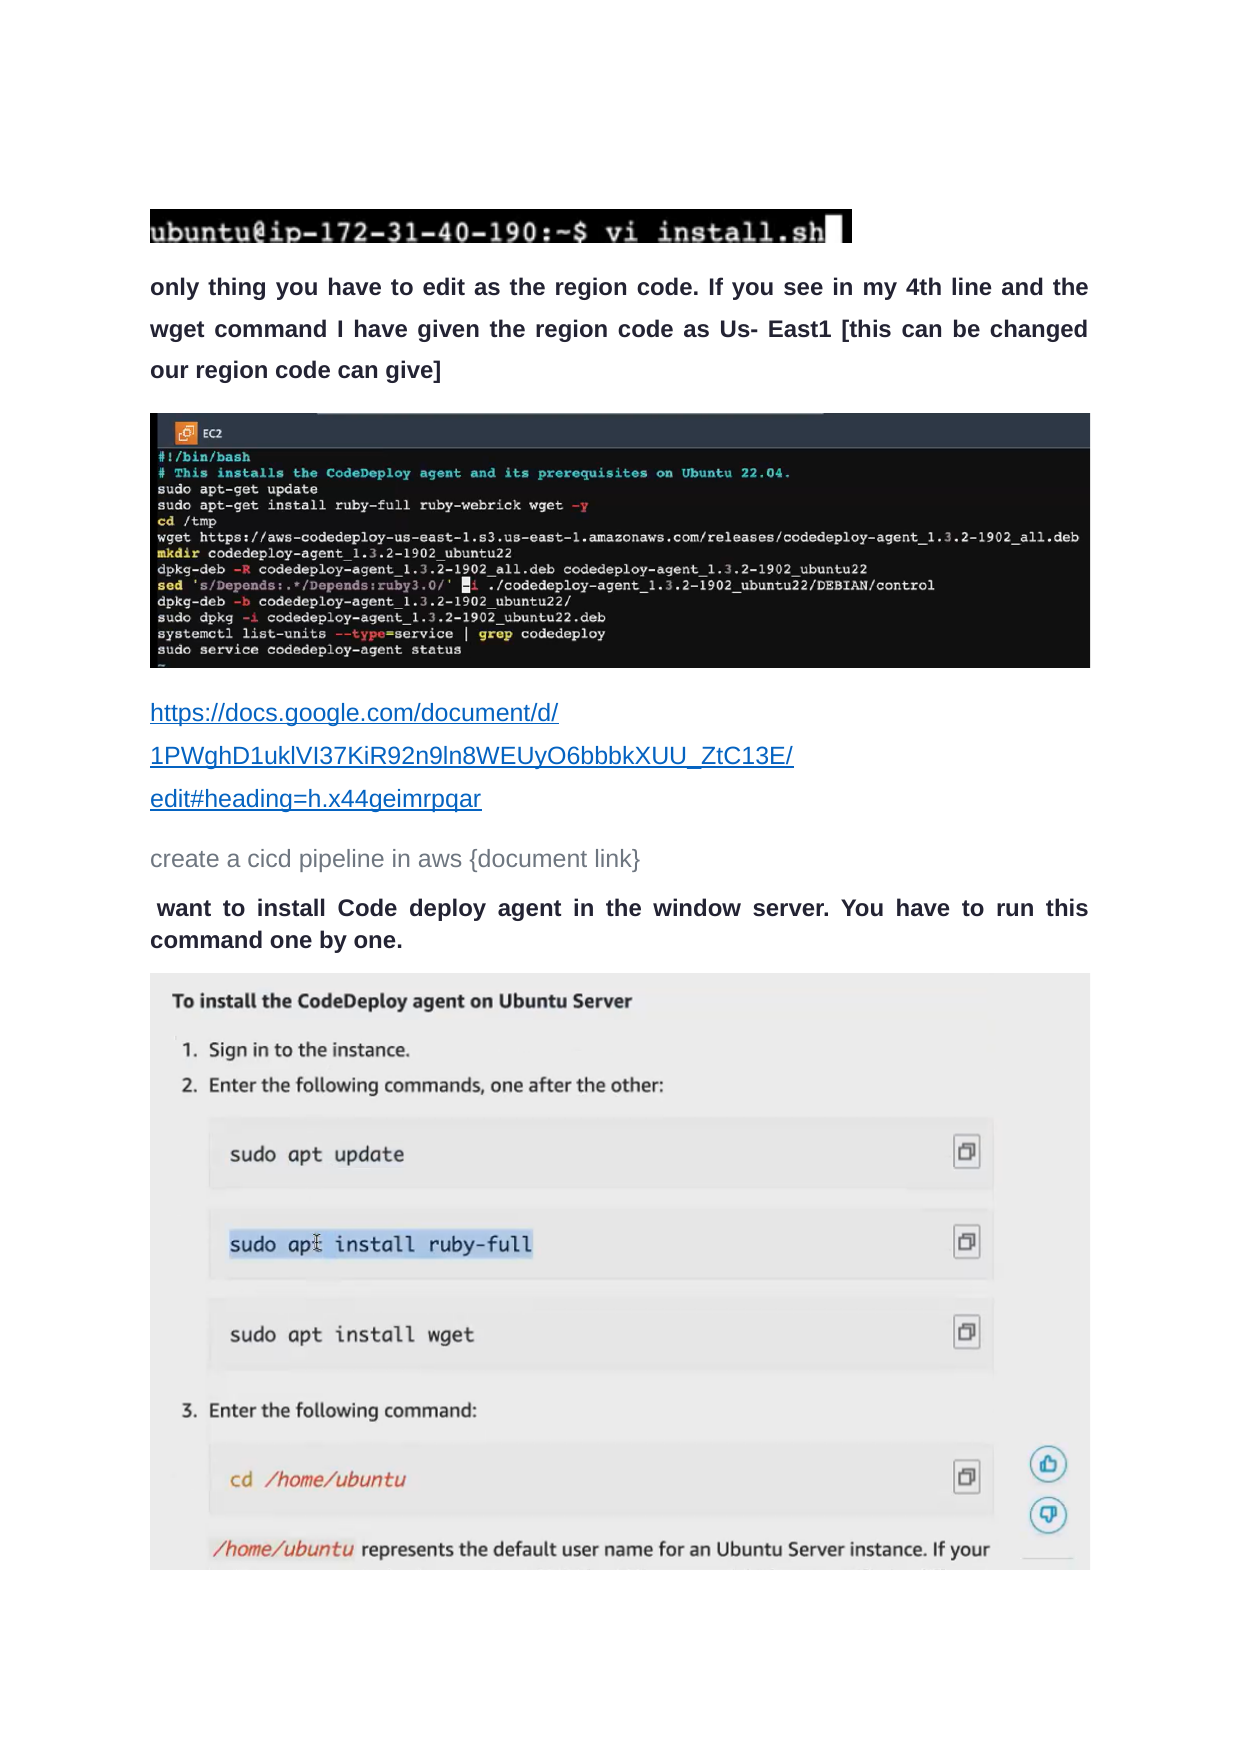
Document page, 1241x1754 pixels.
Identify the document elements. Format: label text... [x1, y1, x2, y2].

text only thing you have to edit as the region code. If you see in my 4th line and the wget command I have given the region code as Us- East1 [this can be changed our region code can give] [150, 273, 1090, 383]
picture [150, 209, 852, 243]
picture [150, 413, 1091, 668]
text https://docs.google.com/document/d/1PWghD1uklVI37KiR92n9ln8WEUyO6bbbkXUU_ZtC13E/edit#heading=h.x44geimrpqar [150, 698, 1090, 813]
text want to install Code deploy agent in the window server. You have to run this command one by one. [150, 894, 1090, 953]
picture [150, 973, 1091, 1570]
text create a cicd pipeline in aws {document link} [150, 844, 1090, 873]
